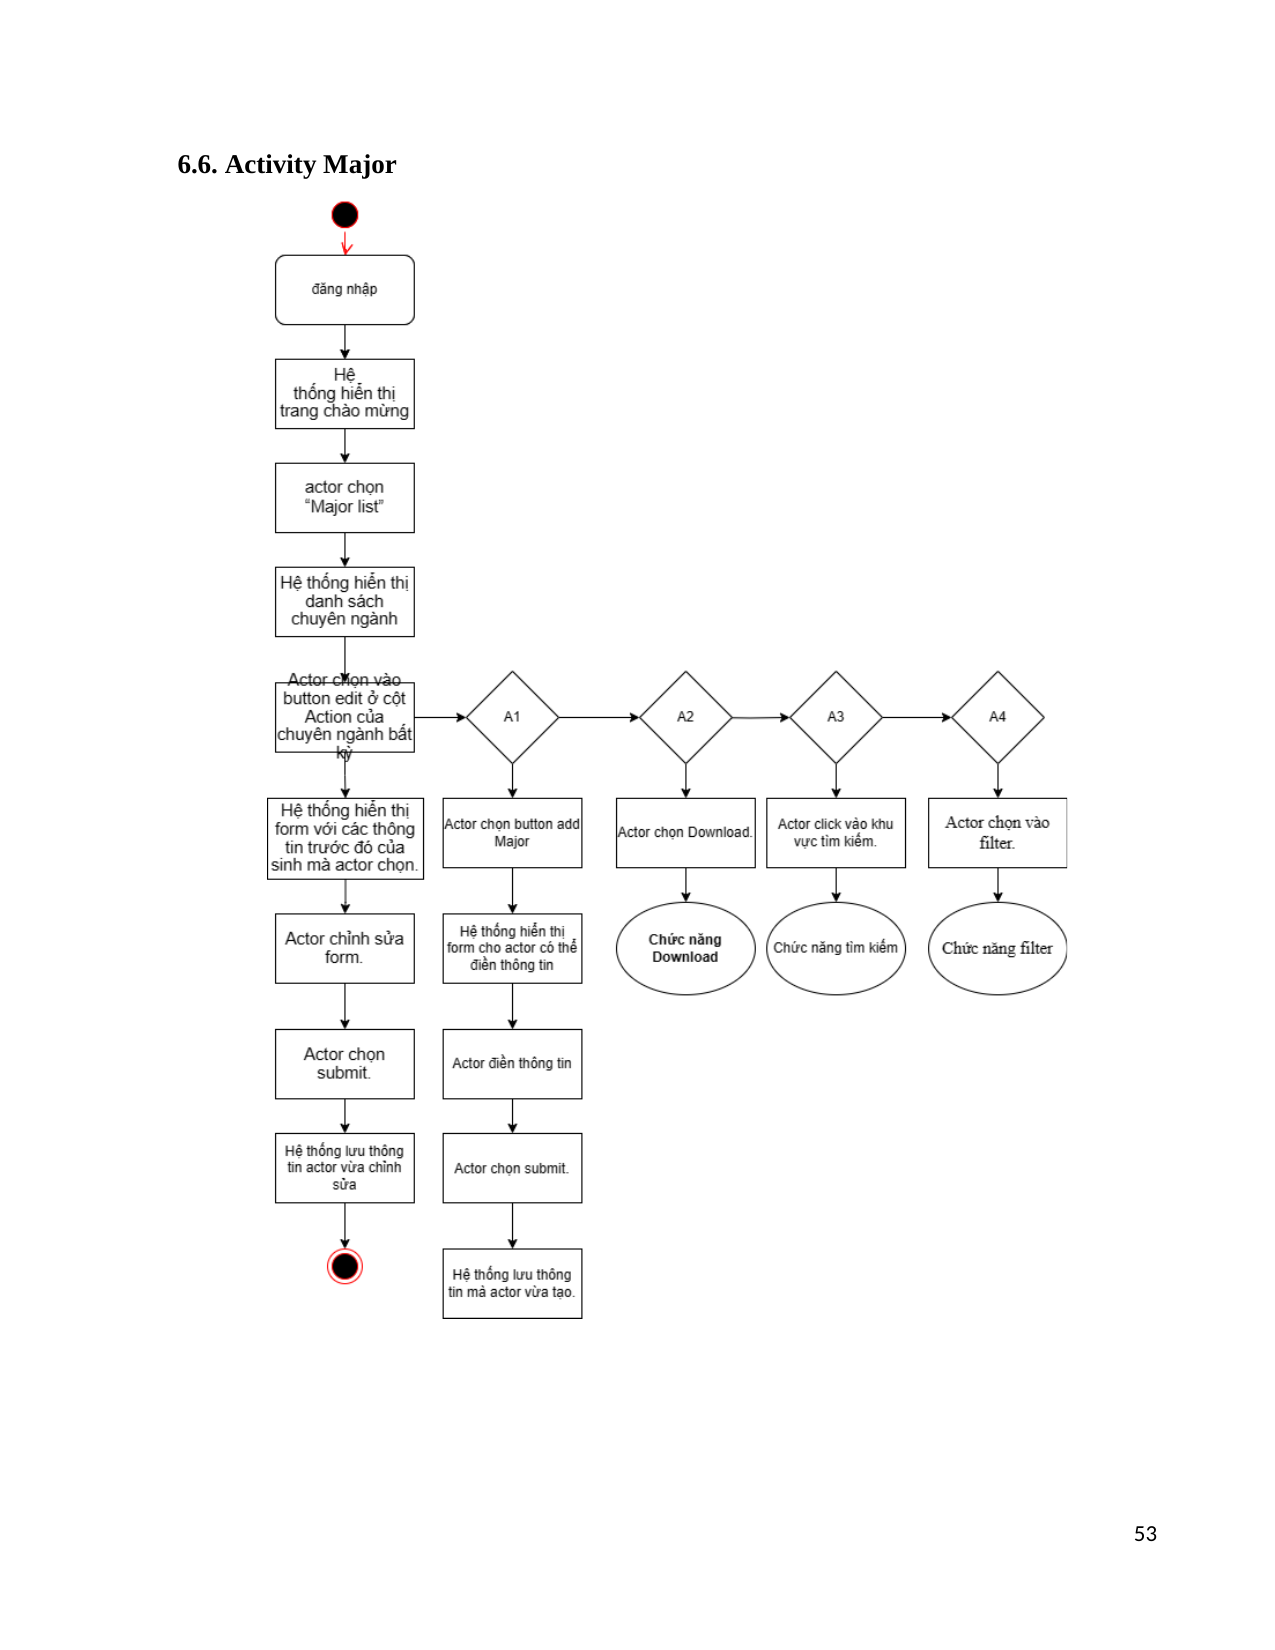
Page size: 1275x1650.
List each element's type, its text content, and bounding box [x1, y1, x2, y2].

picture [267, 197, 1068, 1319]
text 6.6. Activity Major [177, 148, 1157, 179]
